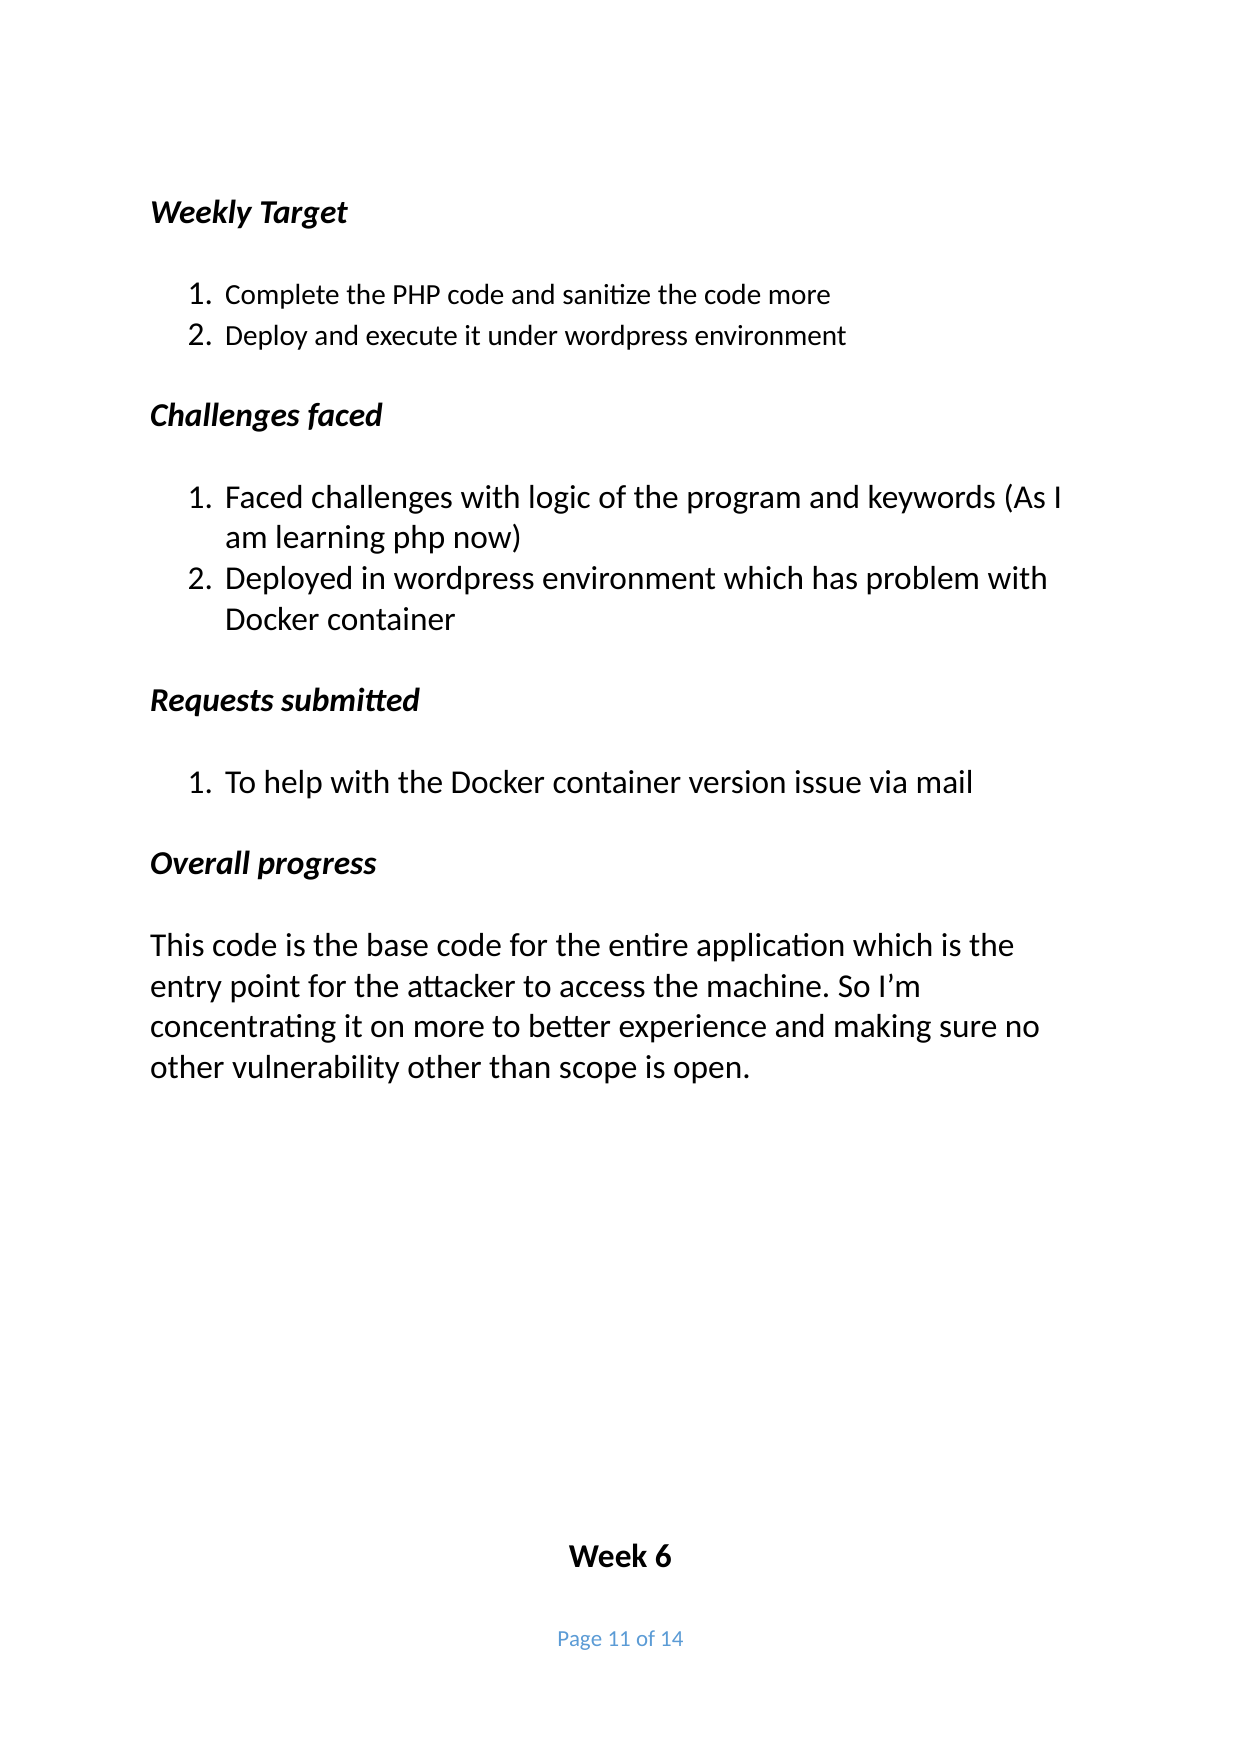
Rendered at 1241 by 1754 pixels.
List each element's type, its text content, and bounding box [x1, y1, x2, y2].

text Requests submitted [150, 679, 1090, 720]
list Complete the PHP code and sanitize the code more [187, 272, 1090, 313]
text Challenges faced [150, 394, 1090, 435]
text Overall progress [150, 842, 1090, 883]
text This code is the base code for the entire application which is the entry point for the attacker to access the machine. So I’m concentrating it on more to better experience and making sure no other vulnerability other than scope is open. [150, 924, 1090, 1087]
list Deploy and execute it under wordpress environment [187, 313, 1090, 354]
list Deployed in wordpress environment which has problem with Docker container [187, 557, 1090, 639]
text Week 6 [150, 1535, 1090, 1576]
list Faced challenges with logic of the program and keywords (As I am learning php now) [187, 476, 1090, 557]
text Weekly Target [150, 191, 1090, 231]
list To help with the Docker container version issue via mail [187, 761, 1090, 802]
